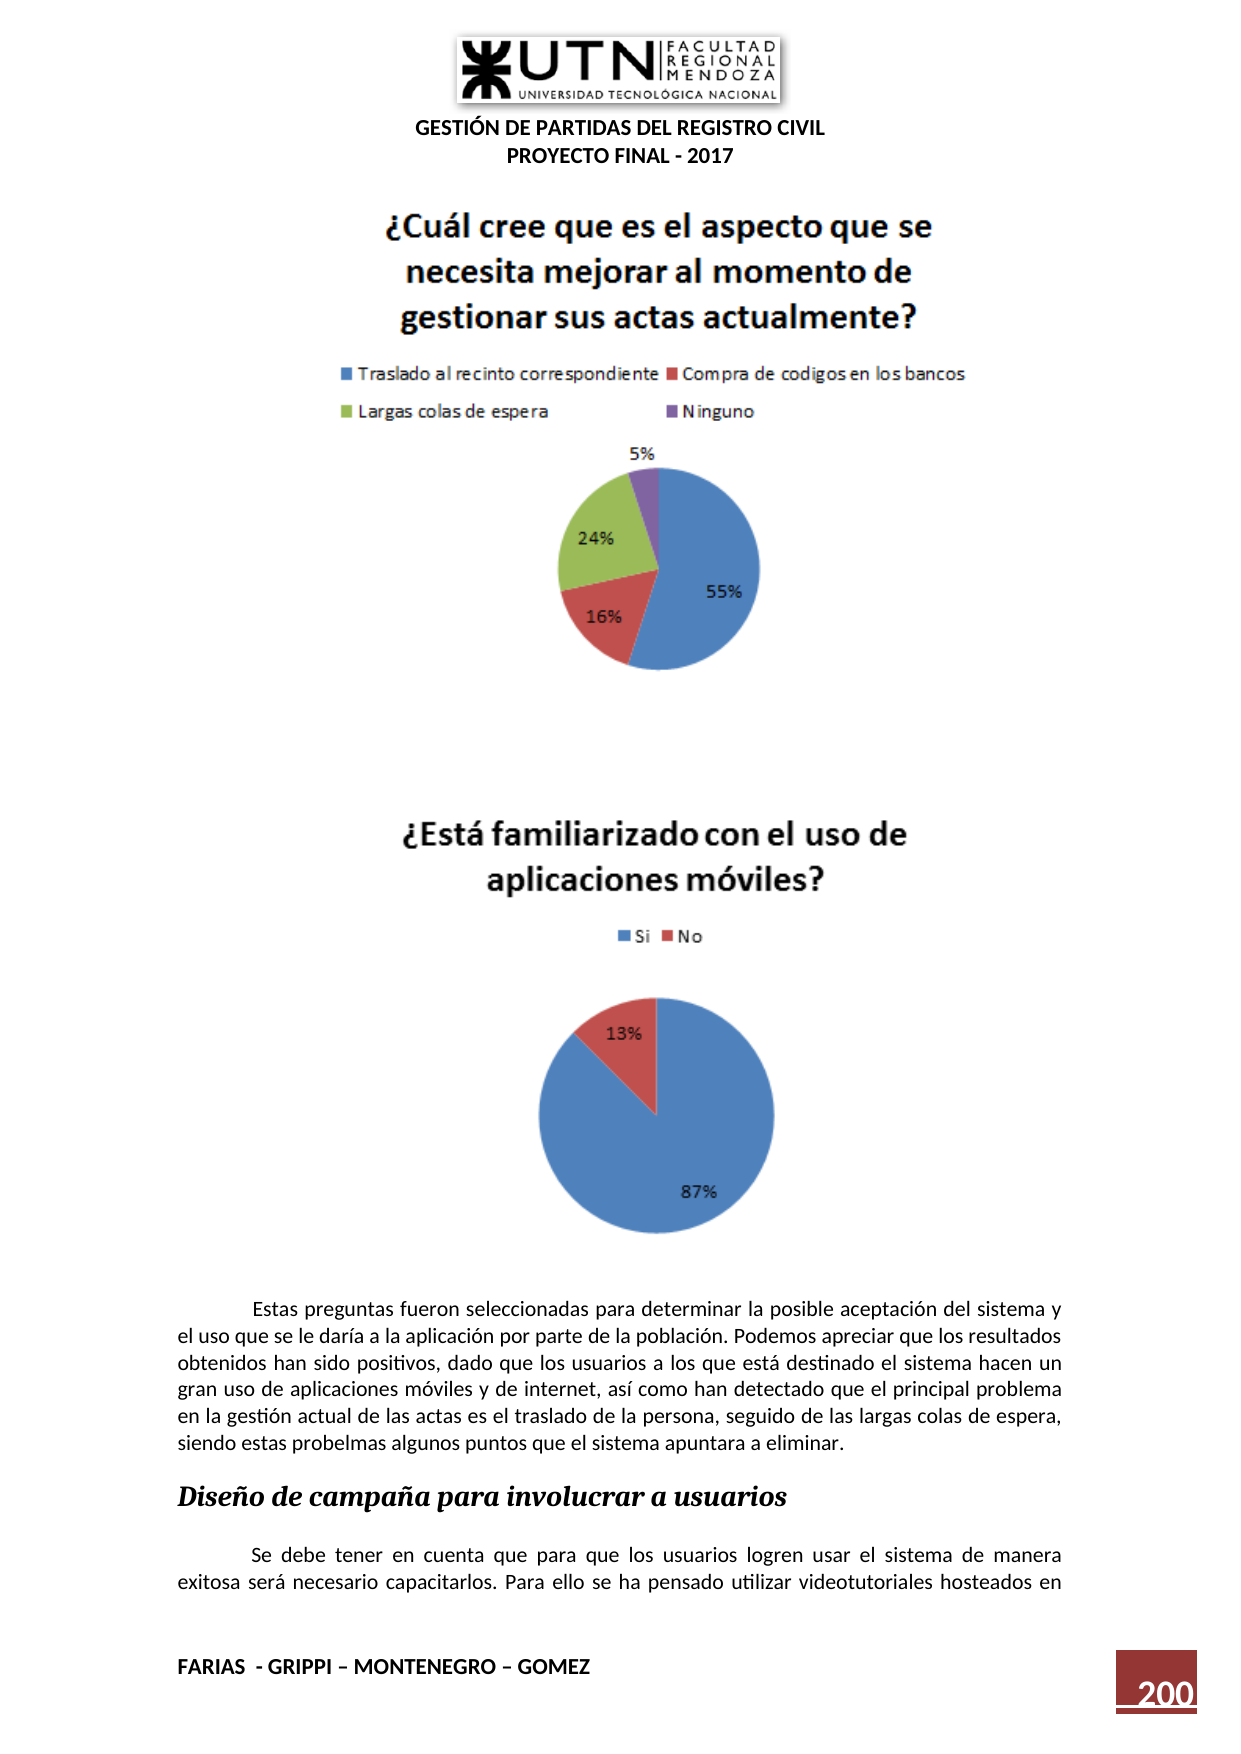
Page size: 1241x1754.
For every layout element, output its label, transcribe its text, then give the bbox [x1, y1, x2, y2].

text Estas preguntas fueron seleccionadas para determinar la posible aceptación del sistema y el uso que se le daría a la aplicación por parte de la población. Podemos apreciar que los resultados obtenidos han sido positivos, dado que los usuarios a los que está destinado el sistema hacen un gran uso de aplicaciones móviles y de internet, así como han detectado que el principal problema en la gestión actual de las actas es el traslado de la persona, seguido de las largas colas de espera, siendo estas probelmas algunos puntos que el sistema apuntara a eliminar. [177, 1295, 1063, 1455]
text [177, 1541, 1063, 1595]
picture [396, 816, 919, 1242]
picture [321, 197, 994, 681]
subtitle Diseño de campaña para involucrar a usuarios [177, 1480, 1063, 1514]
picture [449, 29, 791, 114]
